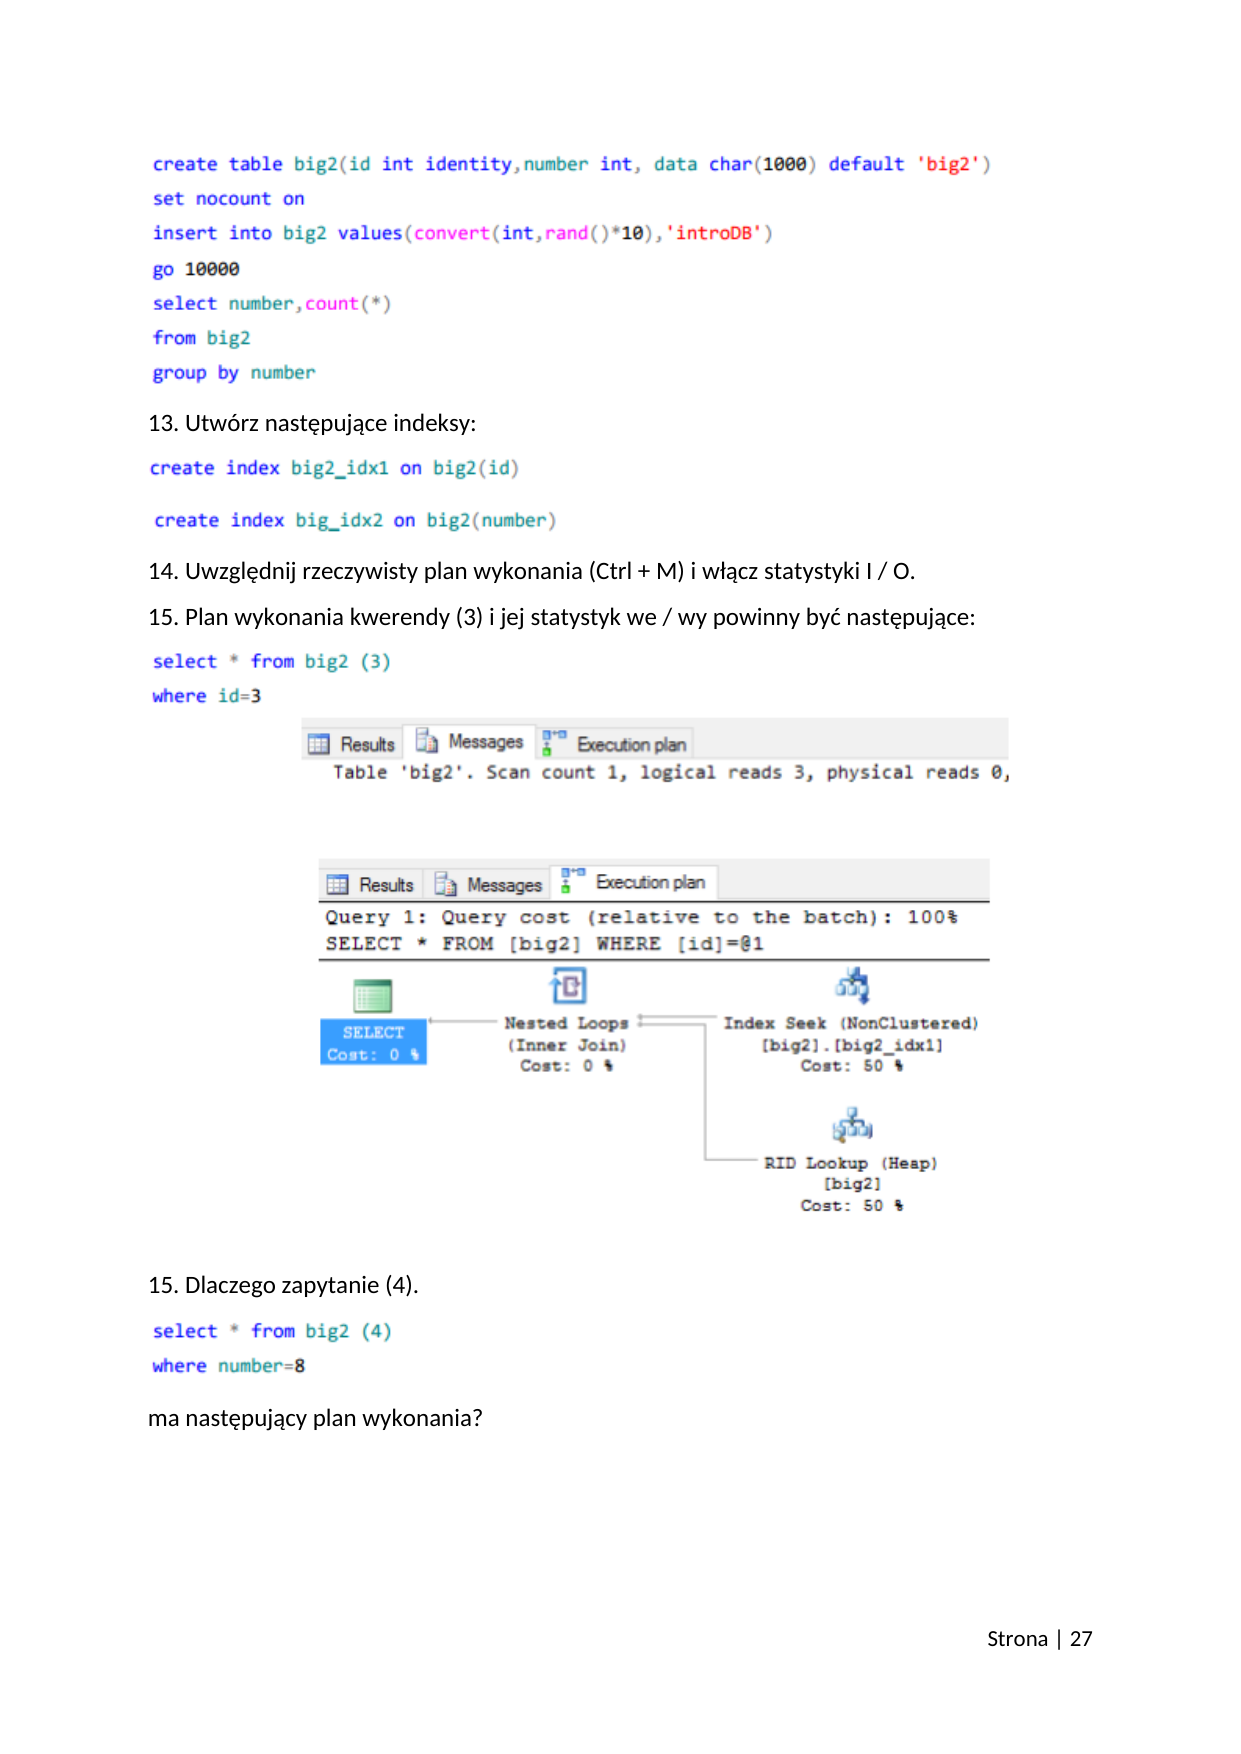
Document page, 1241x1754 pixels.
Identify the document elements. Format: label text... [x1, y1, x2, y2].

picture [147, 147, 997, 393]
picture [147, 452, 531, 489]
text 15. Dlaczego zapytanie (4). [148, 1269, 1093, 1299]
picture [147, 646, 1062, 1255]
text 14. Uwzględnij rzeczywisty plan wykonania (Ctrl + M) i włącz statystyki I / O. [148, 556, 1093, 586]
picture [147, 1314, 403, 1388]
picture [147, 503, 573, 541]
text 13. Utwórz następujące indeksy: [148, 407, 1093, 438]
text ma następujący plan wykonania? [148, 1402, 1093, 1433]
text 15. Plan wykonania kwerendy (3) i jej statystyk we / wy powinny być następujące: [148, 601, 1093, 631]
